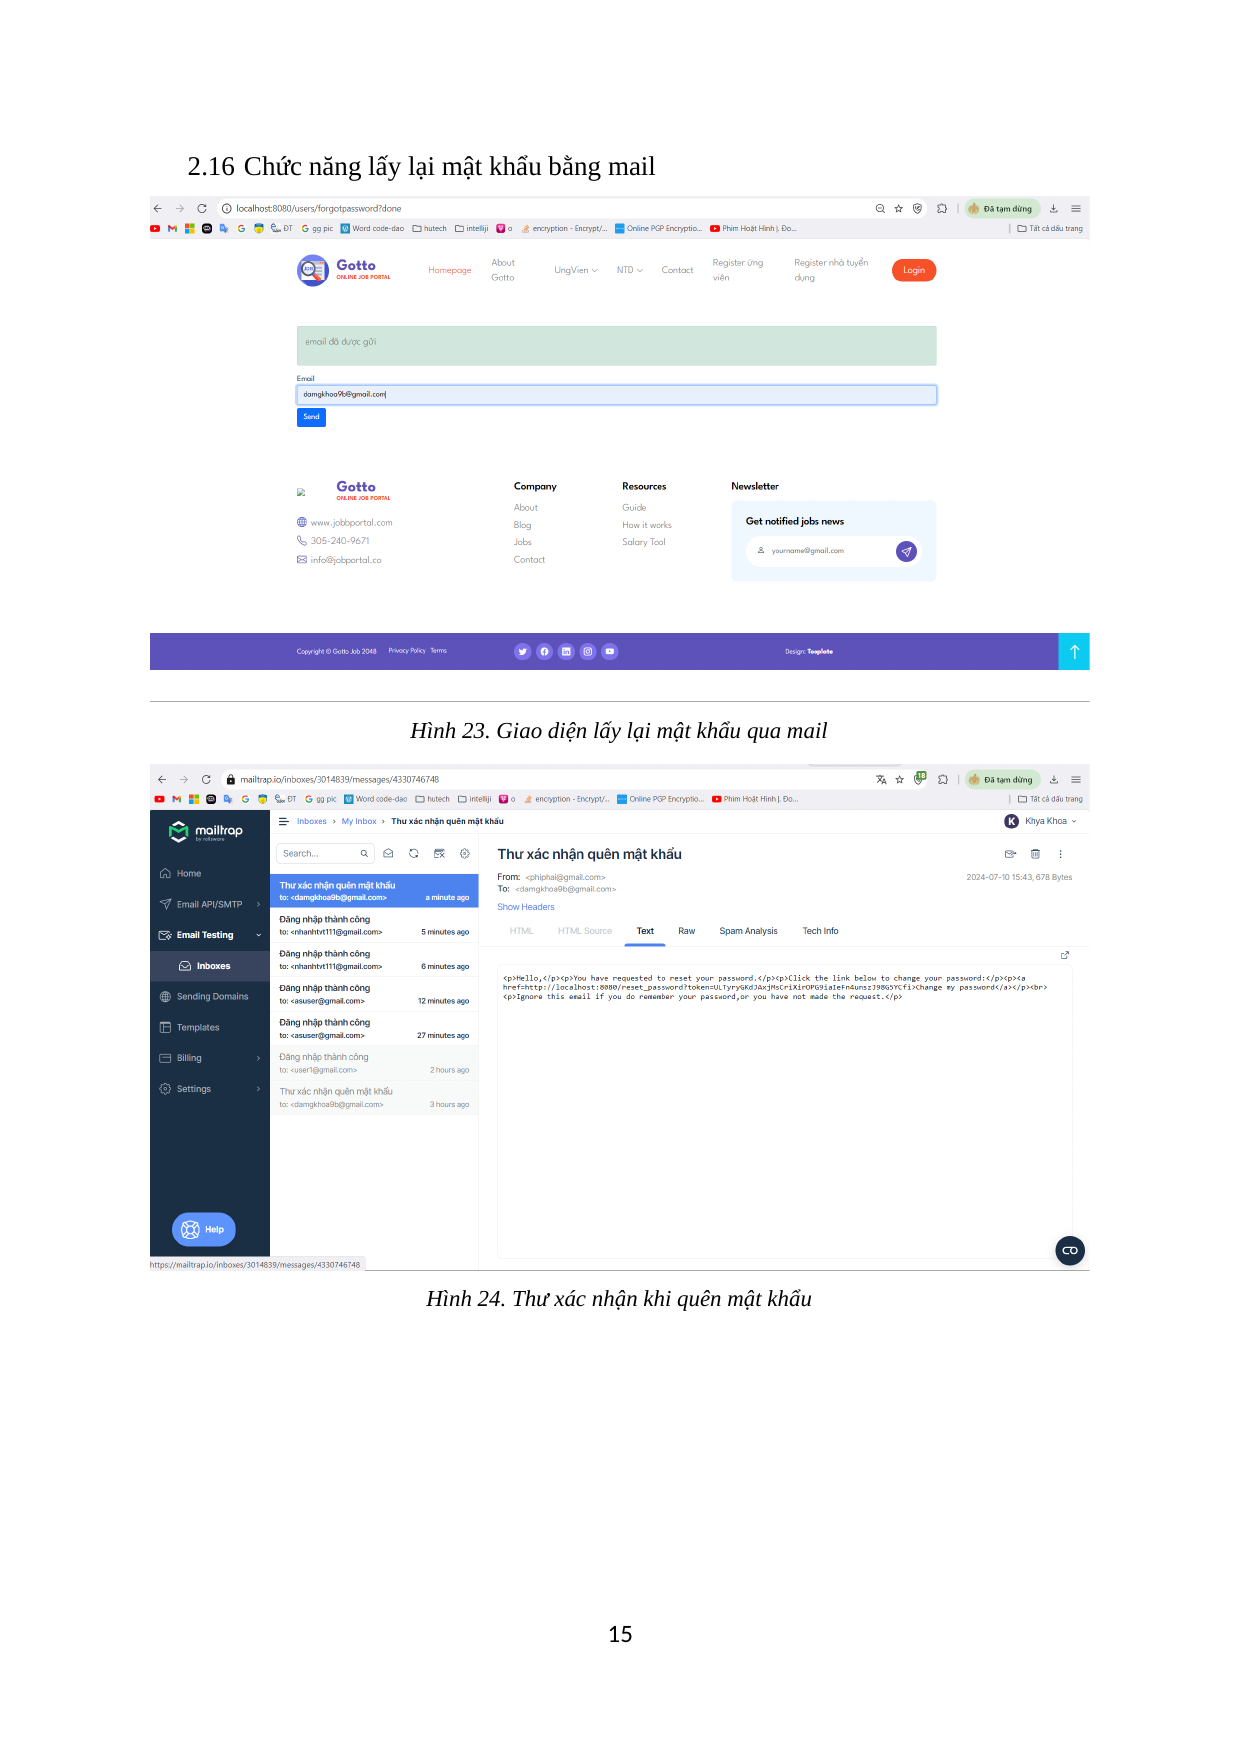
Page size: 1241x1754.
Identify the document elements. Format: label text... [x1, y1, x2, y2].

picture [150, 764, 1090, 1271]
list Chức năng lấy lại mật khẩu bằng mail [187, 150, 1090, 181]
text Hình 23. Giao diện lấy lại mật khẩu qua mail [150, 717, 1090, 743]
text Hình 24. Thư xác nhận khi quên mật khẩu [150, 1286, 1090, 1312]
picture [150, 196, 1090, 702]
